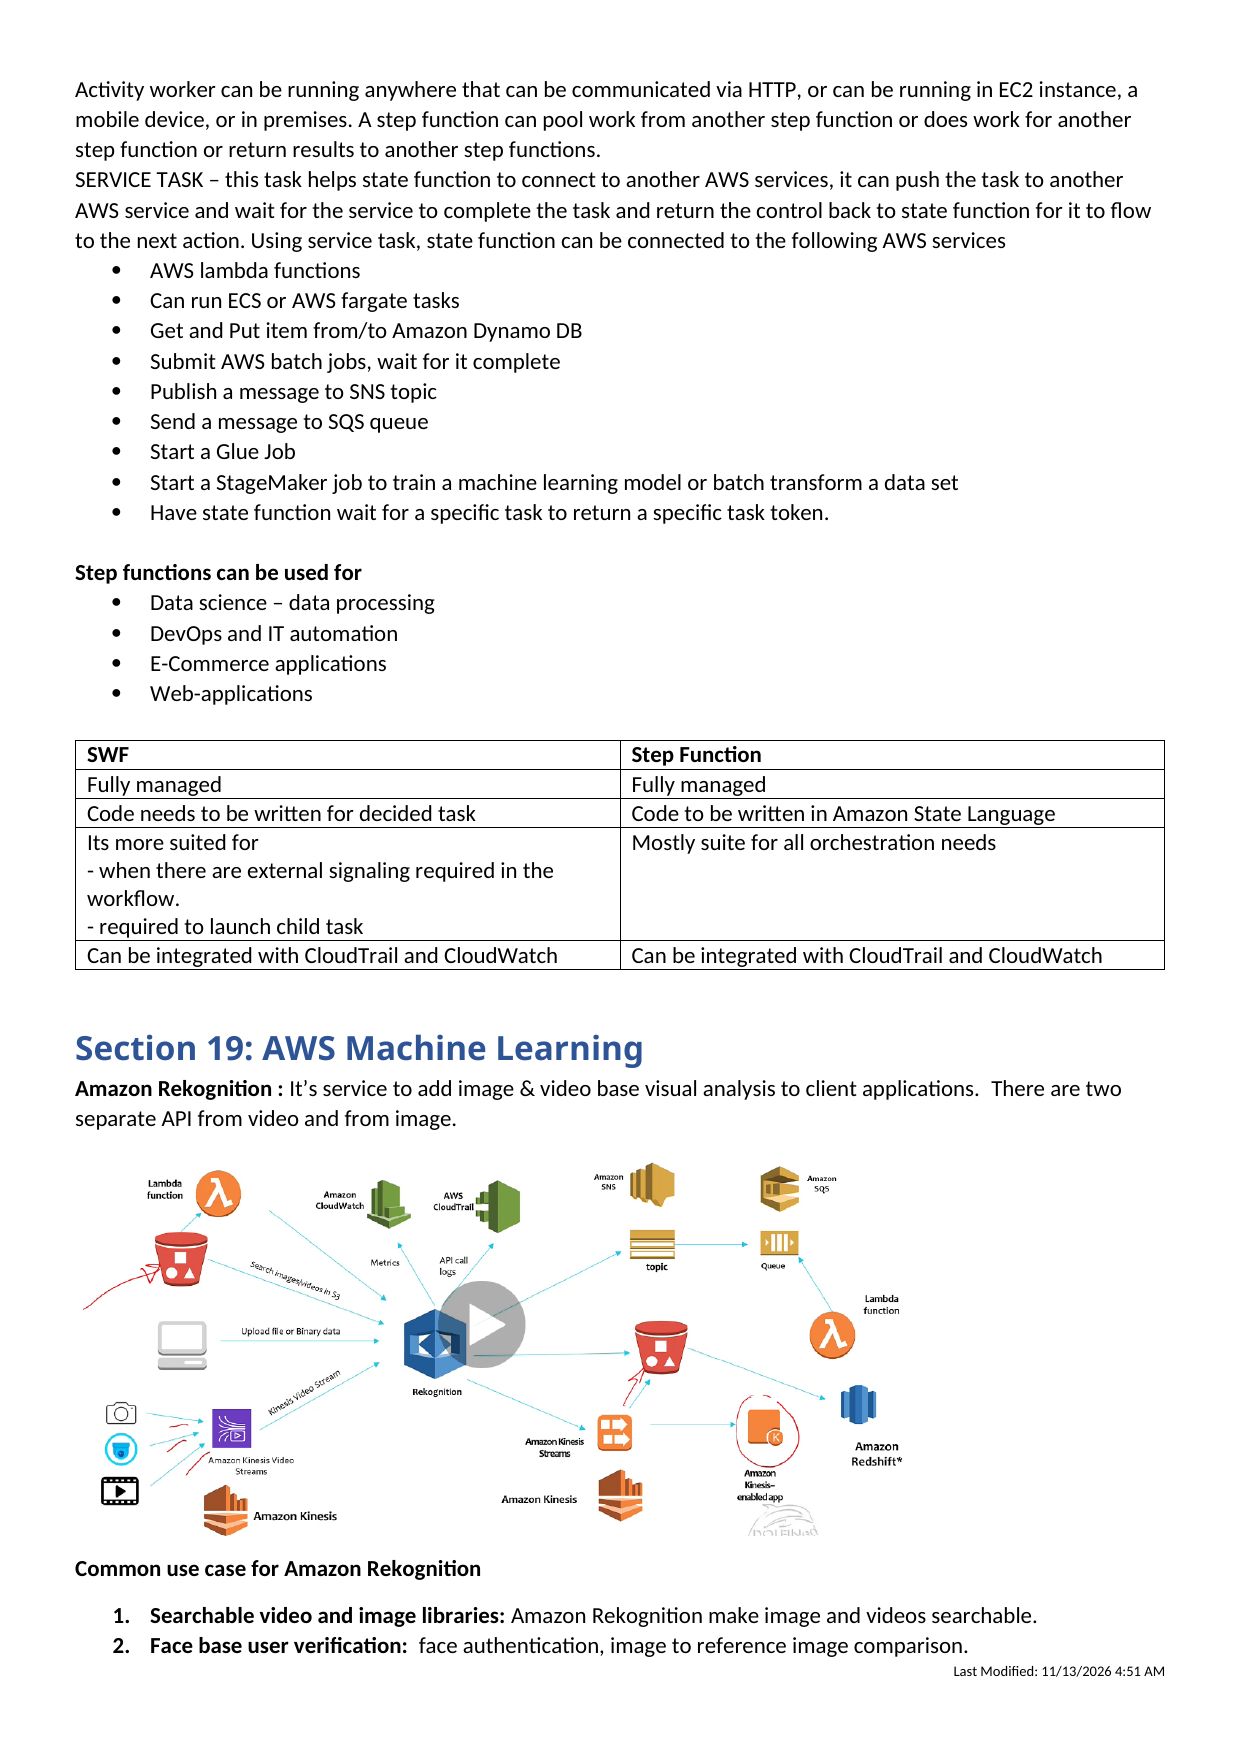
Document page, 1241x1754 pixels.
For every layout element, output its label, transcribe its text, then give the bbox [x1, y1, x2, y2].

table_cell Fully managed [621, 770, 1164, 798]
text Step functions can be used for [75, 558, 1165, 586]
table_cell Fully managed [76, 770, 620, 798]
table_cell Mostly suite for all orchestration needs [621, 828, 1164, 940]
list Can run ECS or AWS fargate tasks [112, 286, 1165, 314]
list Send a message to SQS queue [112, 407, 1165, 435]
list AWS lambda functions [112, 256, 1165, 284]
subtitle Section 19: AWS Machine Learning [75, 1025, 1165, 1071]
list Start a StageMaker job to train a machine learning model or batch transform a data set [112, 468, 1165, 496]
list Web-applications [112, 679, 1165, 707]
table_cell Can be integrated with CloudTrail and CloudWatch [76, 941, 620, 969]
table_header Step Function [621, 741, 1164, 769]
list Face base user verification: face authentication, image to reference image comparison. [112, 1632, 1165, 1659]
list E-Commerce applications [112, 649, 1165, 677]
picture [75, 1151, 912, 1536]
table_cell Code to be written in Amazon State Language [621, 799, 1164, 827]
table_cell Can be integrated with CloudTrail and CloudWatch [621, 941, 1164, 969]
table_header SWF [76, 741, 620, 769]
list Submit AWS batch jobs, wait for it complete [112, 347, 1165, 375]
list Publish a message to SNS topic [112, 377, 1165, 405]
list Searchable video and image libraries: Amazon Rekognition make image and videos searchable. [112, 1601, 1165, 1629]
text Amazon Rekognition : It’s service to add image & video base visual analysis to client applications. There are two separate API from video and from image. [75, 1074, 1165, 1132]
table_cell Its more suited for - when there are external signaling required in the workflow. - required to launch child task [76, 828, 620, 940]
table_cell Code needs to be written for decided task [76, 799, 620, 827]
list Have state function wait for a specific task to return a specific task token. [112, 498, 1165, 526]
text Common use case for Amazon Rekognition [75, 1554, 1165, 1582]
text SERVICE TASK – this task helps state function to connect to another AWS services, it can push the task to another AWS service and wait for the service to complete the task and return the control back to state function for it to flow to the next action. Using service task, state function can be connected to the following AWS services [75, 166, 1165, 254]
list Data science – data processing [112, 588, 1165, 617]
list Start a Glue Job [112, 437, 1165, 466]
list Get and Put item from/to Amazon Dynamo DB [112, 317, 1165, 345]
text Activity worker can be running anywhere that can be communicated via HTTP, or can be running in EC2 instance, a mobile device, or in premises. A step function can pool work from another step function or does work for another step function or return results to another step functions. [75, 75, 1165, 163]
list DevOps and IT automation [112, 619, 1165, 647]
